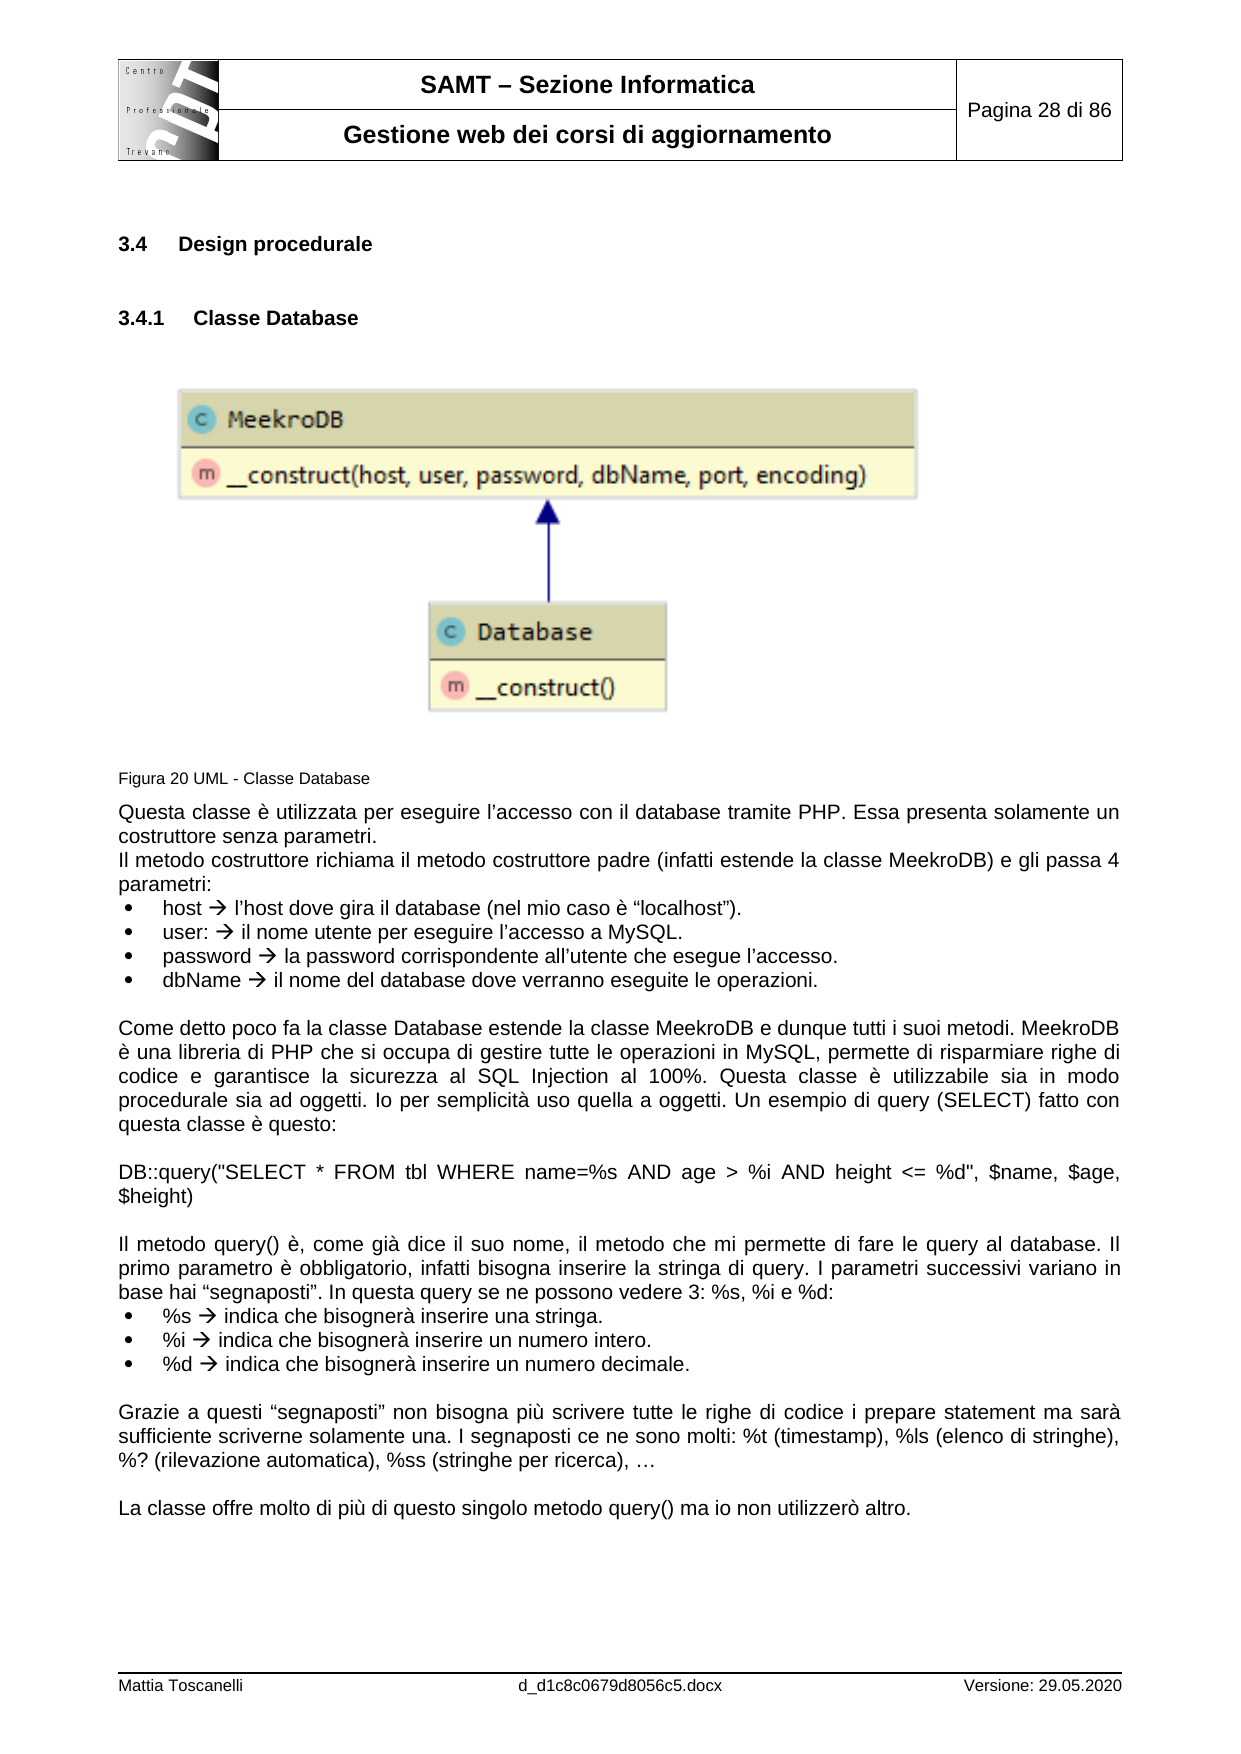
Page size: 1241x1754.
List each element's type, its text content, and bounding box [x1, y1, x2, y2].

text Come detto poco fa la classe Database estende la classe MeekroDB e dunque tutti i suoi metodi. MeekroDB è una libreria di PHP che si occupa di gestire tutte le operazioni in MySQL, permette di risparmiare righe di codice e garantisce la sicurezza al SQL Injection al 100%. Questa classe è utilizzabile sia in modo procedurale sia ad oggetti. Io per semplicità uso quella a oggetti. Un esempio di query (SELECT) fatto con questa classe è questo: [118, 1016, 1122, 1136]
picture [118, 60, 219, 160]
list host l’host dove gira il database (nel mio caso è “localhost”). [125, 896, 1122, 920]
list dbName il nome del database dove verranno eseguite le operazioni. [125, 968, 1122, 992]
list %d indica che bisognerà inserire un numero decimale. [125, 1352, 1122, 1376]
text DB::query("SELECT * FROM tbl WHERE name=%s AND age > %i AND height <= %d", $name, $age, $height) [118, 1160, 1122, 1208]
list user: il nome utente per eseguire l’accesso a MySQL. [125, 920, 1122, 944]
text Il metodo costruttore richiama il metodo costruttore padre (infatti estende la classe MeekroDB) e gli passa 4 parametri: [118, 848, 1122, 896]
list %i indica che bisognerà inserire un numero intero. [125, 1328, 1122, 1352]
subtitle Classe Database [118, 306, 1122, 330]
subtitle Design procedurale [118, 232, 1122, 256]
text Figura 20 UML - Classe Database [118, 768, 1122, 788]
text La classe offre molto di più di questo singolo metodo query() ma io non utilizzerò altro. [118, 1496, 1122, 1519]
text Grazie a questi “segnaposti” non bisogna più scrivere tutte le righe di codice i prepare statement ma sarà sufficiente scriverne solamente una. I segnaposti ce ne sono molti: %t (timestamp), %ls (elenco di stringhe), %? (rilevazione automatica), %ss (stringhe per ricerca), … [118, 1400, 1122, 1472]
text Il metodo query() è, come già dice il suo nome, il metodo che mi permette di fare le query al database. Il primo parametro è obbligatorio, infatti bisogna inserire la stringa di query. I parametri successivi variano in base hai “segnaposti”. In questa query se ne possono vedere 3: %s, %i e %d: [118, 1232, 1122, 1304]
list password la password corrispondente all’utente che esegue l’accesso. [125, 944, 1122, 968]
list %s indica che bisognerà inserire una stringa. [125, 1304, 1122, 1328]
picture [118, 354, 962, 756]
text Questa classe è utilizzata per eseguire l’accesso con il database tramite PHP. Essa presenta solamente un costruttore senza parametri. [118, 800, 1122, 848]
